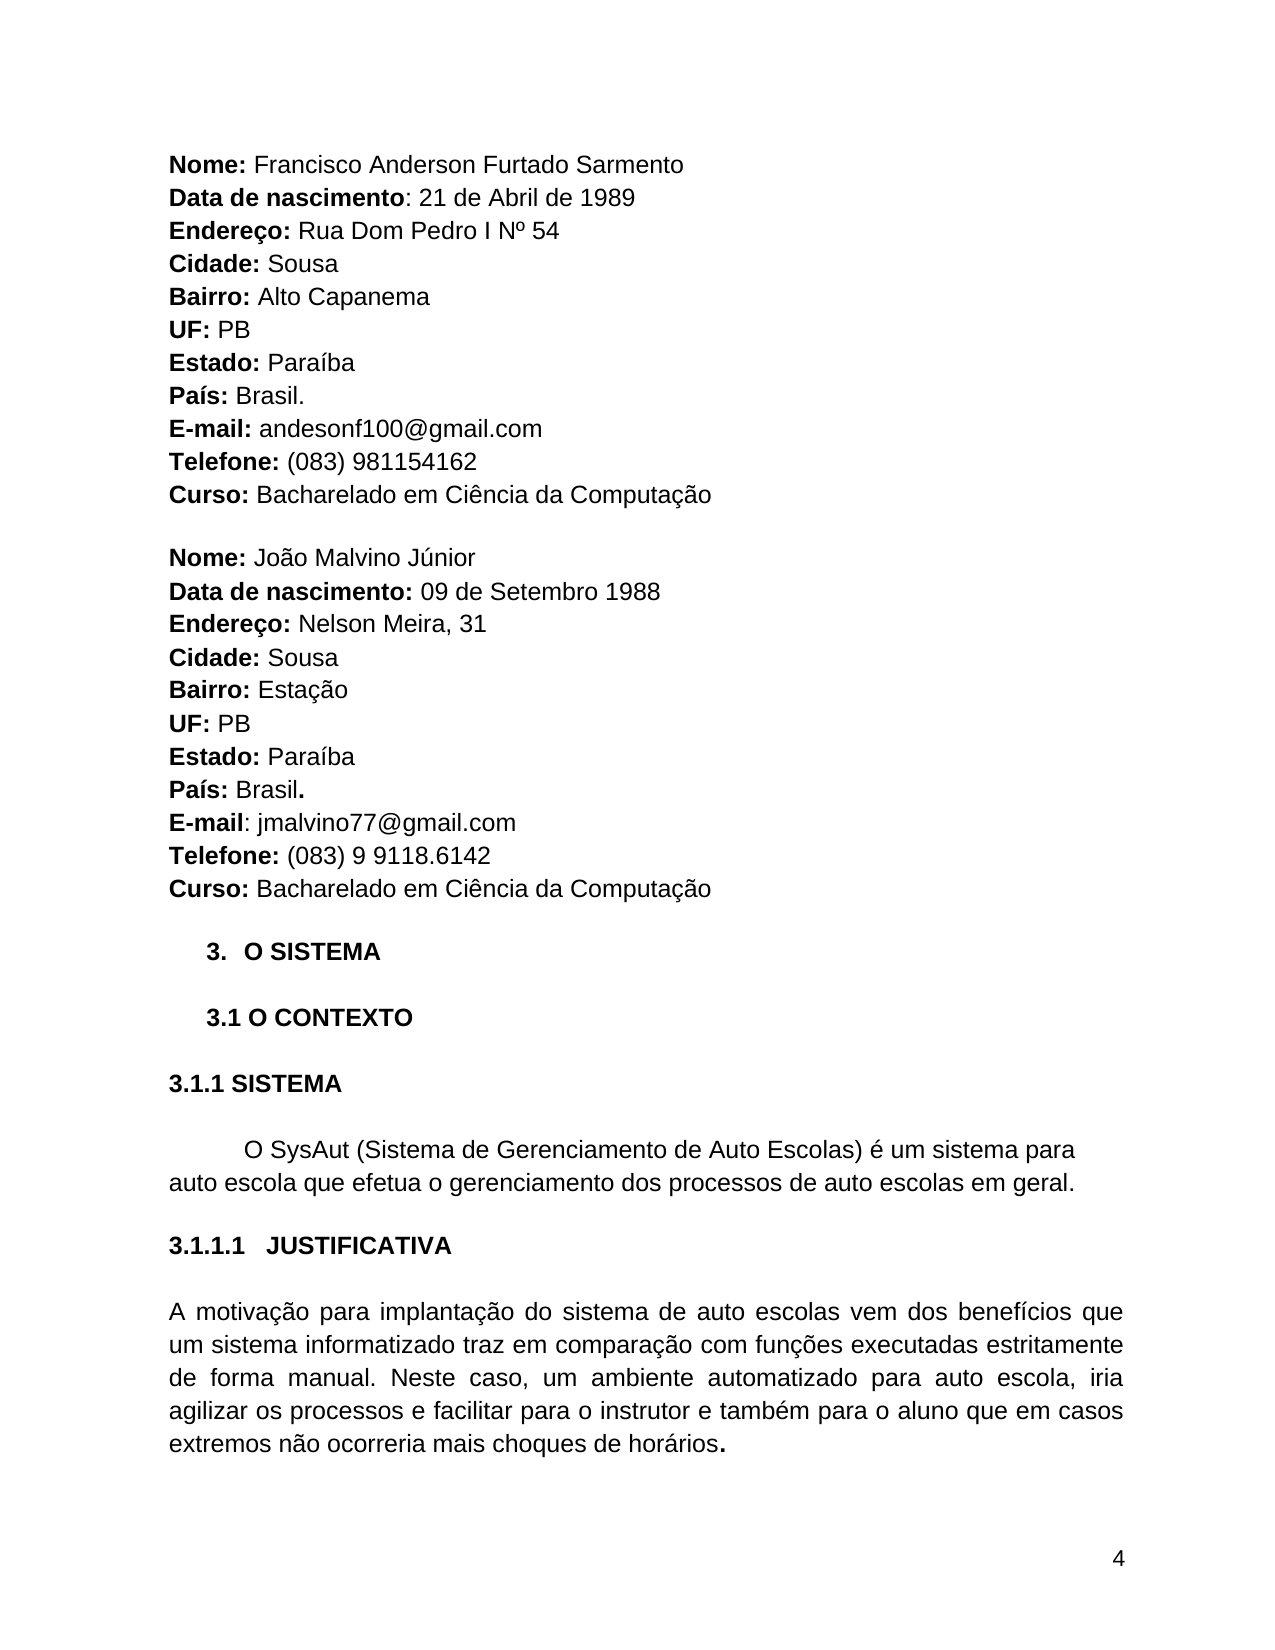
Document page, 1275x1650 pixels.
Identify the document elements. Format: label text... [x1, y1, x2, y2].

text Estado: Paraíba [169, 742, 1125, 770]
text Data de nascimento: 21 de Abril de 1989 [169, 183, 1125, 212]
text UF: PB [169, 315, 1125, 344]
text 3.1.1 SISTEMA [169, 1069, 1125, 1098]
text Cidade: Sousa [169, 642, 1125, 671]
text Curso: Bacharelado em Ciência da Computação [169, 480, 1125, 509]
text Curso: Bacharelado em Ciência da Computação [169, 874, 1125, 902]
text A motivação para implantação do sistema de auto escolas vem dos benefícios que um sistema informatizado traz em comparação com funções executadas estritamente de forma manual. Neste caso, um ambiente automatizado para auto escola, iria agilizar os processos e facilitar para o instrutor e também para o aluno que em casos extremos não ocorreria mais choques de horários. [169, 1297, 1125, 1458]
text Endereço: Rua Dom Pedro I Nº 54 [169, 216, 1125, 245]
text Estado: Paraíba [169, 348, 1125, 377]
text E-mail: andesonf100@gmail.com [169, 414, 1125, 443]
text Telefone: (083) 981154162 [169, 447, 1125, 476]
text Nome: Francisco Anderson Furtado Sarmento [169, 150, 1125, 179]
text Data de nascimento: 09 de Setembro 1988 [169, 576, 1125, 605]
text 3.1.1.1 JUSTIFICATIVA [169, 1231, 1125, 1260]
text Bairro: Estação [169, 676, 1125, 704]
text E-mail: jmalvino77@gmail.com [169, 808, 1125, 836]
text Cidade: Sousa [169, 249, 1125, 278]
text Nome: João Malvino Júnior [169, 543, 1125, 572]
text Endereço: Nelson Meira, 31 [169, 609, 1125, 638]
text UF: PB [169, 708, 1125, 737]
text País: Brasil. [169, 381, 1125, 410]
text 3.1 O CONTEXTO [206, 1003, 1125, 1032]
text 3. O SISTEMA [206, 937, 1125, 966]
text País: Brasil. [169, 774, 1125, 803]
text Telefone: (083) 9 9118.6142 [169, 841, 1125, 869]
text O SysAut (Sistema de Gerenciamento de Auto Escolas) é um sistema para auto escola que efetua o gerenciamento dos processos de auto escolas em geral. [169, 1135, 1125, 1197]
text Bairro: Alto Capanema [169, 282, 1125, 311]
